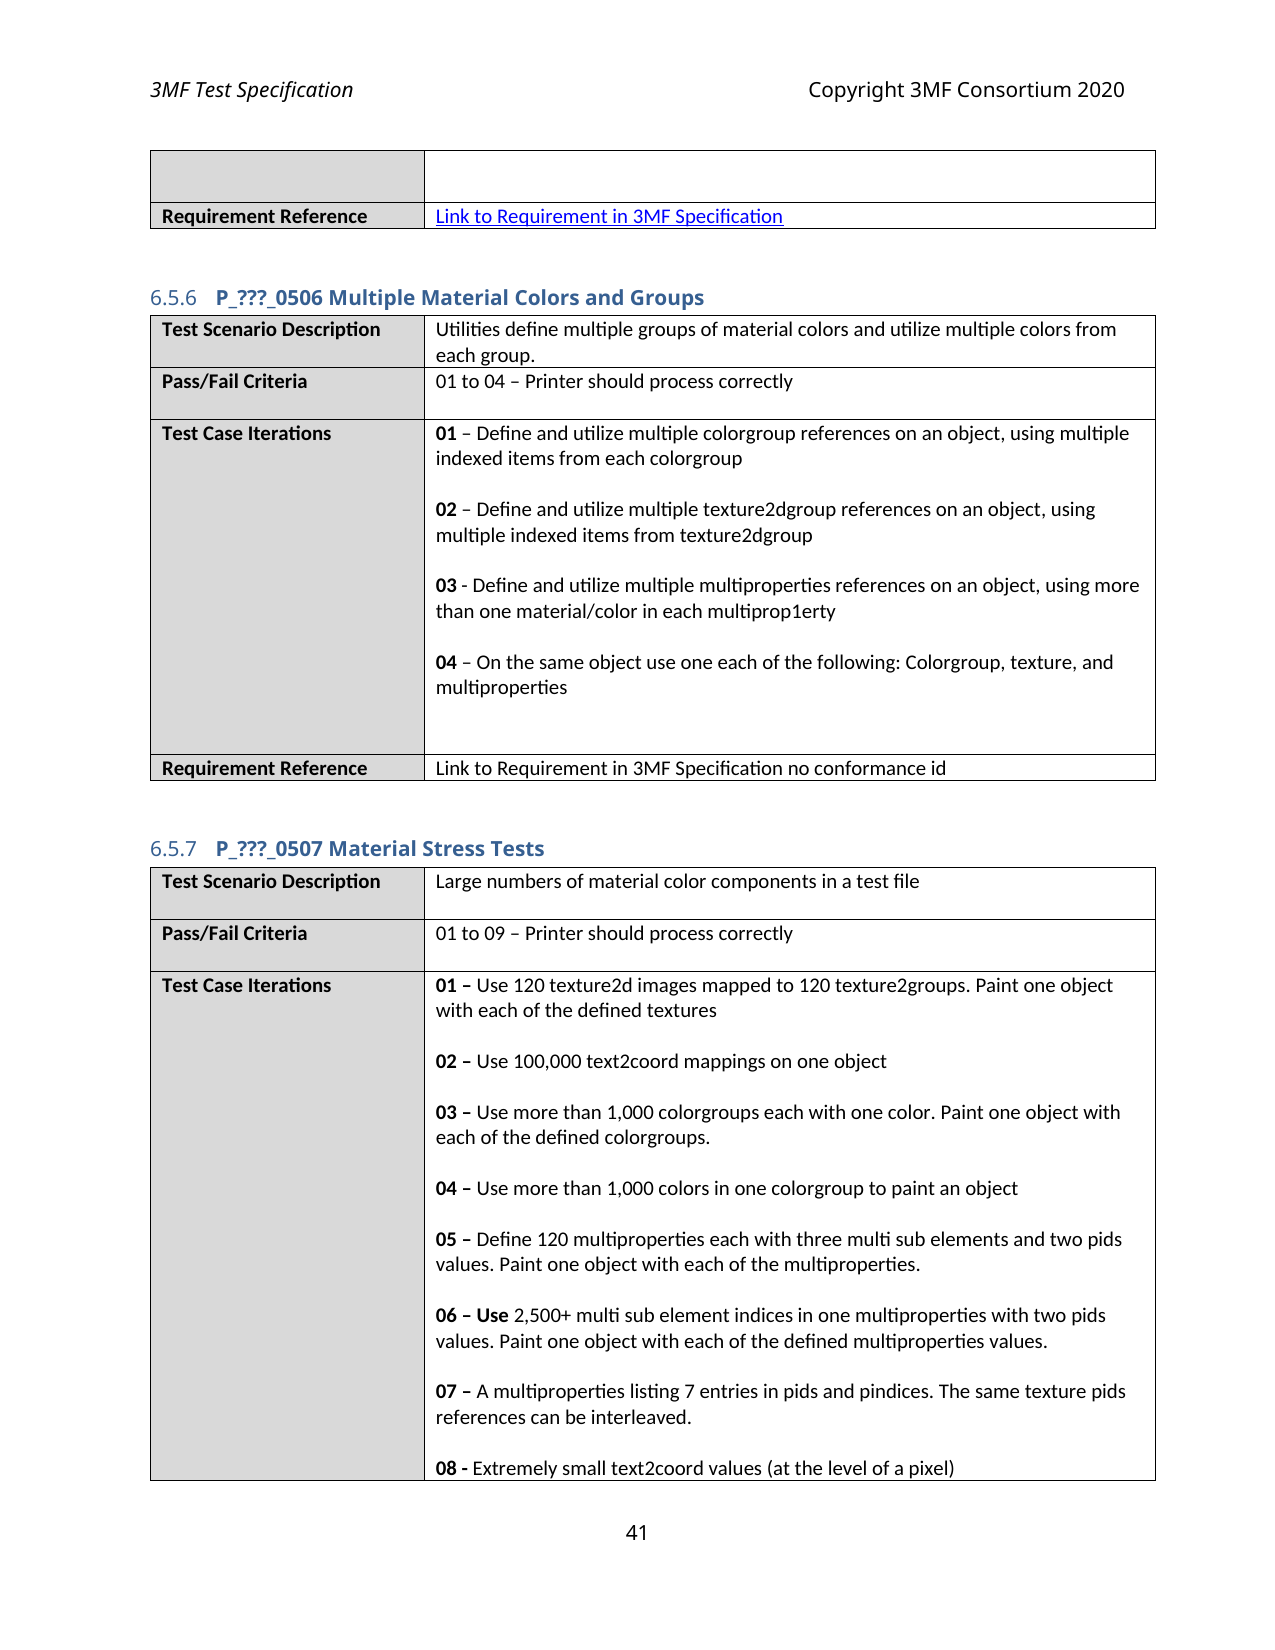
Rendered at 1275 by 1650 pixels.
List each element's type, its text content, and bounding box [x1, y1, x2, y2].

table_header Large numbers of material color components in a test file [425, 868, 1155, 919]
table_cell Requirement Reference [151, 755, 424, 780]
table_header Test Scenario Description [151, 868, 424, 919]
table_header Test Scenario Description [151, 316, 424, 367]
table_cell Requirement Reference [151, 203, 424, 228]
table_cell Pass/Fail Criteria [151, 368, 424, 419]
table_header Utilities define multiple groups of material colors and utilize multiple colors from each group. [425, 316, 1155, 367]
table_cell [151, 972, 424, 1480]
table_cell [151, 151, 424, 202]
table_cell Link to Requirement in 3MF Specification [425, 203, 1155, 228]
table_cell Pass/Fail Criteria [151, 920, 424, 971]
subtitle P_???_0506 Multiple Material Colors and Groups [150, 283, 1125, 311]
table_cell 01 – Define and utilize multiple colorgroup references on an object, using multiple indexed items from each colorgroup 02 – Define and utilize multiple texture2dgroup references on an object, using multiple indexed items from texture2dgroup 03 - Define and utilize multiple multiproperties references on an object, using more than one material/color in each multiprop1erty 04 – On the same object use one each of the following: Colorgroup, texture, and multiproperties [425, 420, 1155, 754]
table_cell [425, 972, 1155, 1480]
table_cell 01 to 04 – Printer should process correctly [425, 368, 1155, 419]
table_cell 01 to 09 – Printer should process correctly [425, 920, 1155, 971]
subtitle P_???_0507 Material Stress Tests [150, 834, 1125, 863]
table_cell Test Case Iterations [151, 420, 424, 754]
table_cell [425, 151, 1155, 202]
table_cell Link to Requirement in 3MF Specification no conformance id [425, 755, 1155, 780]
